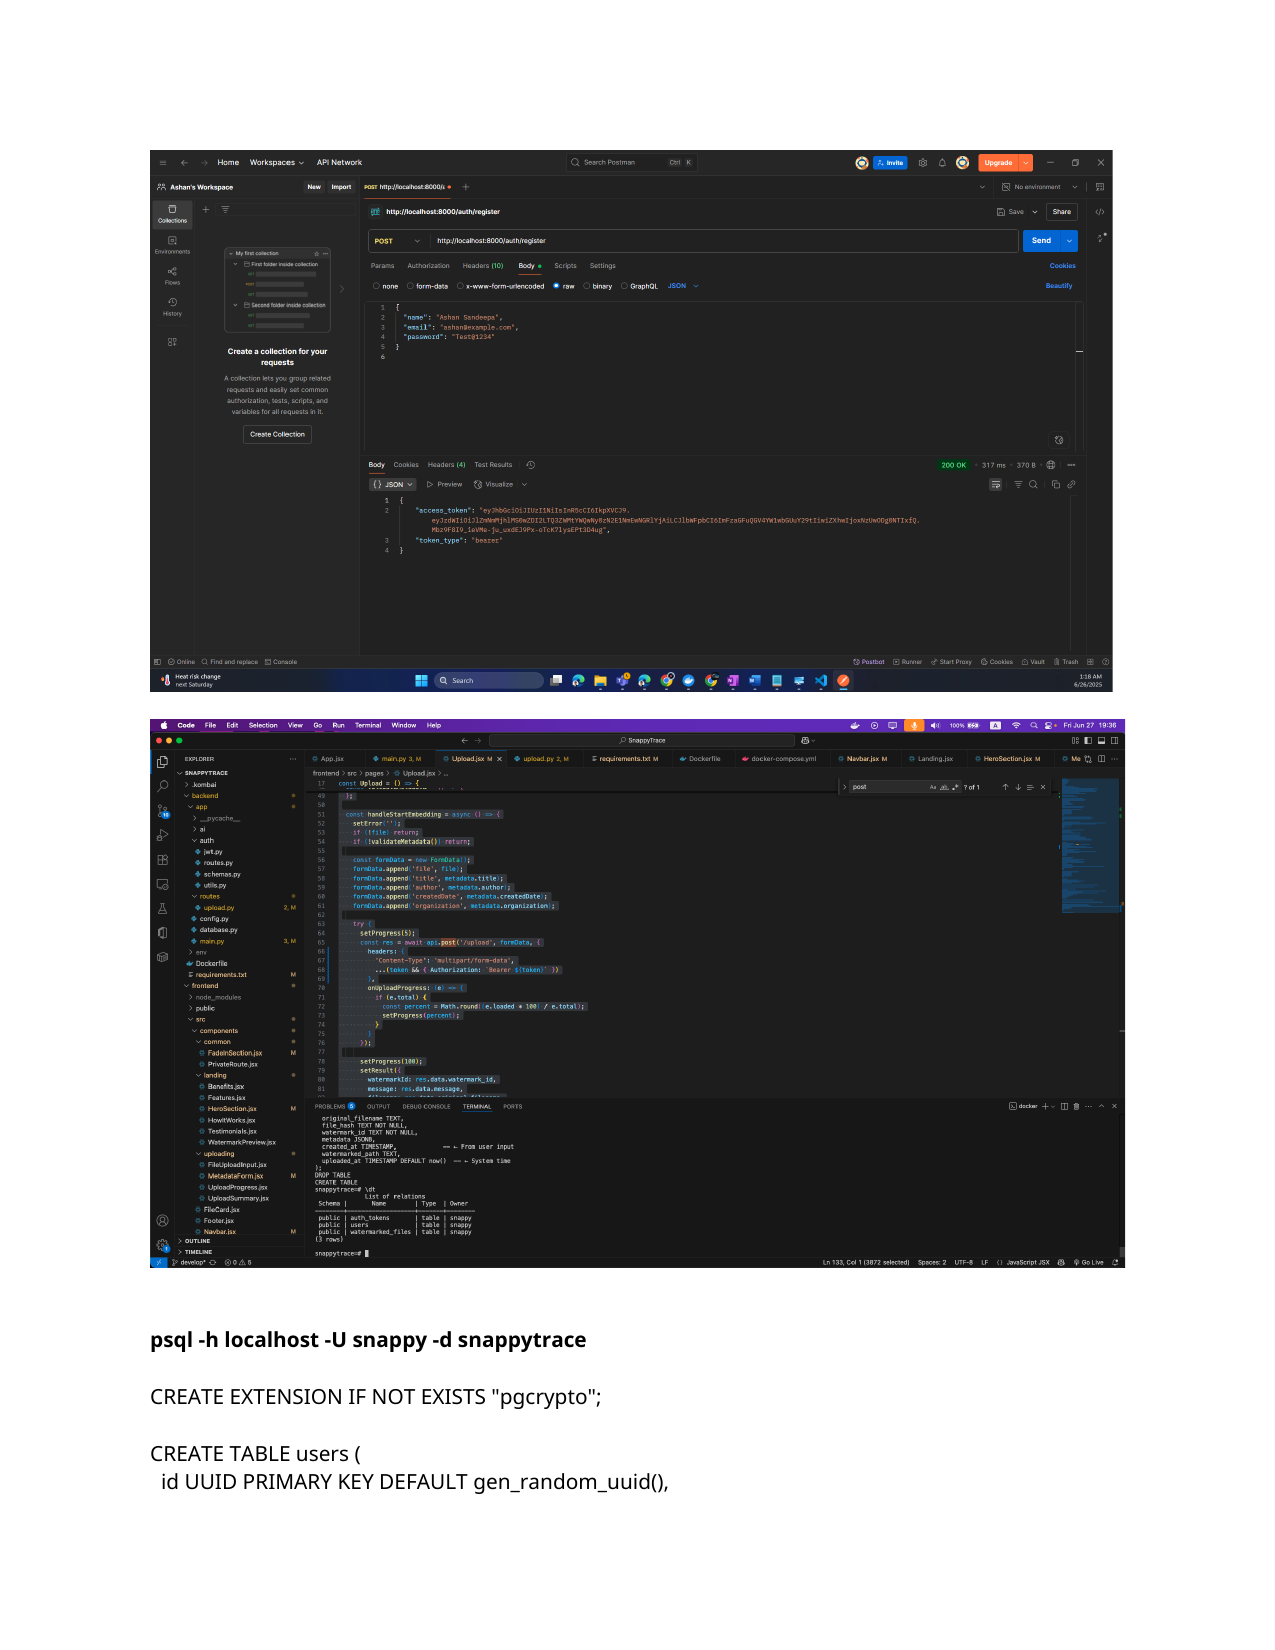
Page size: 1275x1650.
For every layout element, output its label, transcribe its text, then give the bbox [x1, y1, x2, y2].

text id UUID PRIMARY KEY DEFAULT gen_random_uuid(), [150, 1467, 1125, 1496]
text psql -h localhost -U snappy -d snappytrace [150, 1325, 1125, 1353]
text CREATE EXTENSION IF NOT EXISTS "pgcrypto"; [150, 1382, 1125, 1410]
text CREATE TABLE users ( [150, 1439, 1125, 1467]
picture [150, 719, 1125, 1268]
picture [150, 150, 1113, 692]
